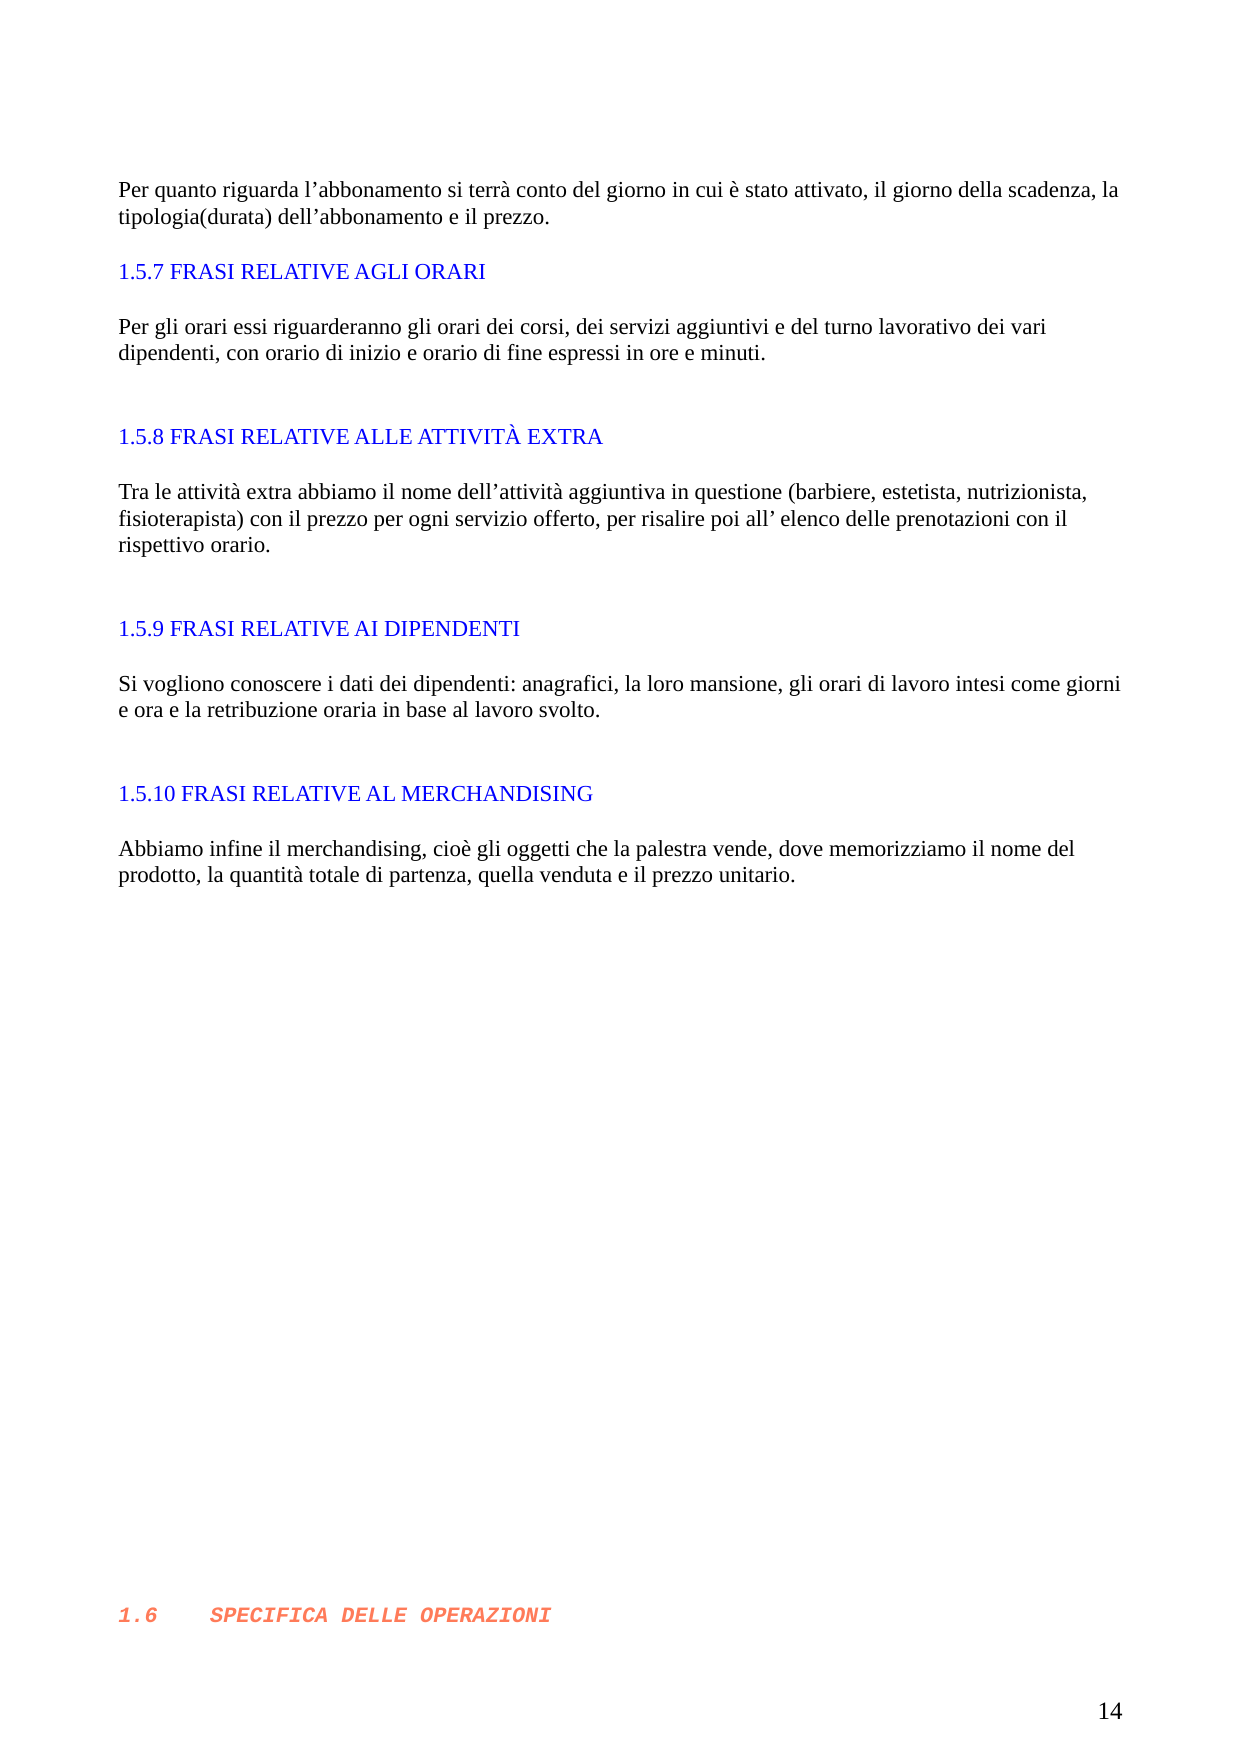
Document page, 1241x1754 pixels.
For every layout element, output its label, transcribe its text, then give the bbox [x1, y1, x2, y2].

text 1.5.8 FRASI RELATIVE ALLE ATTIVITÀ EXTRA [118, 423, 1122, 449]
text Si vogliono conoscere i dati dei dipendenti: anagrafici, la loro mansione, gli orari di lavoro intesi come giorni e ora e la retribuzione oraria in base al lavoro svolto. [118, 670, 1122, 723]
text Per quanto riguarda l’abbonamento si terrà conto del giorno in cui è stato attivato, il giorno della scadenza, la tipologia(durata) dell’abbonamento e il prezzo. [118, 176, 1122, 229]
text 1.5.7 FRASI RELATIVE AGLI ORARI [118, 258, 1122, 284]
text 1.5.9 FRASI RELATIVE AI DIPENDENTI [118, 615, 1122, 641]
text Per gli orari essi riguarderanno gli orari dei corsi, dei servizi aggiuntivi e del turno lavorativo dei vari dipendenti, con orario di inizio e orario di fine espressi in ore e minuti. [118, 313, 1122, 366]
text Tra le attività extra abbiamo il nome dell’attività aggiuntiva in questione (barbiere, estetista, nutrizionista, fisioterapista) con il prezzo per ogni servizio offerto, per risalire poi all’ elenco delle prenotazioni con il rispettivo orario. [118, 478, 1122, 557]
text 1.5.10 FRASI RELATIVE AL MERCHANDISING [118, 780, 1122, 806]
text Abbiamo infine il merchandising, cioè gli oggetti che la palestra vende, dove memorizziamo il nome del prodotto, la quantità totale di partenza, quella venduta e il prezzo unitario. [118, 835, 1122, 888]
text 1.6 SPECIFICA DELLE OPERAZIONI [118, 1604, 1122, 1628]
